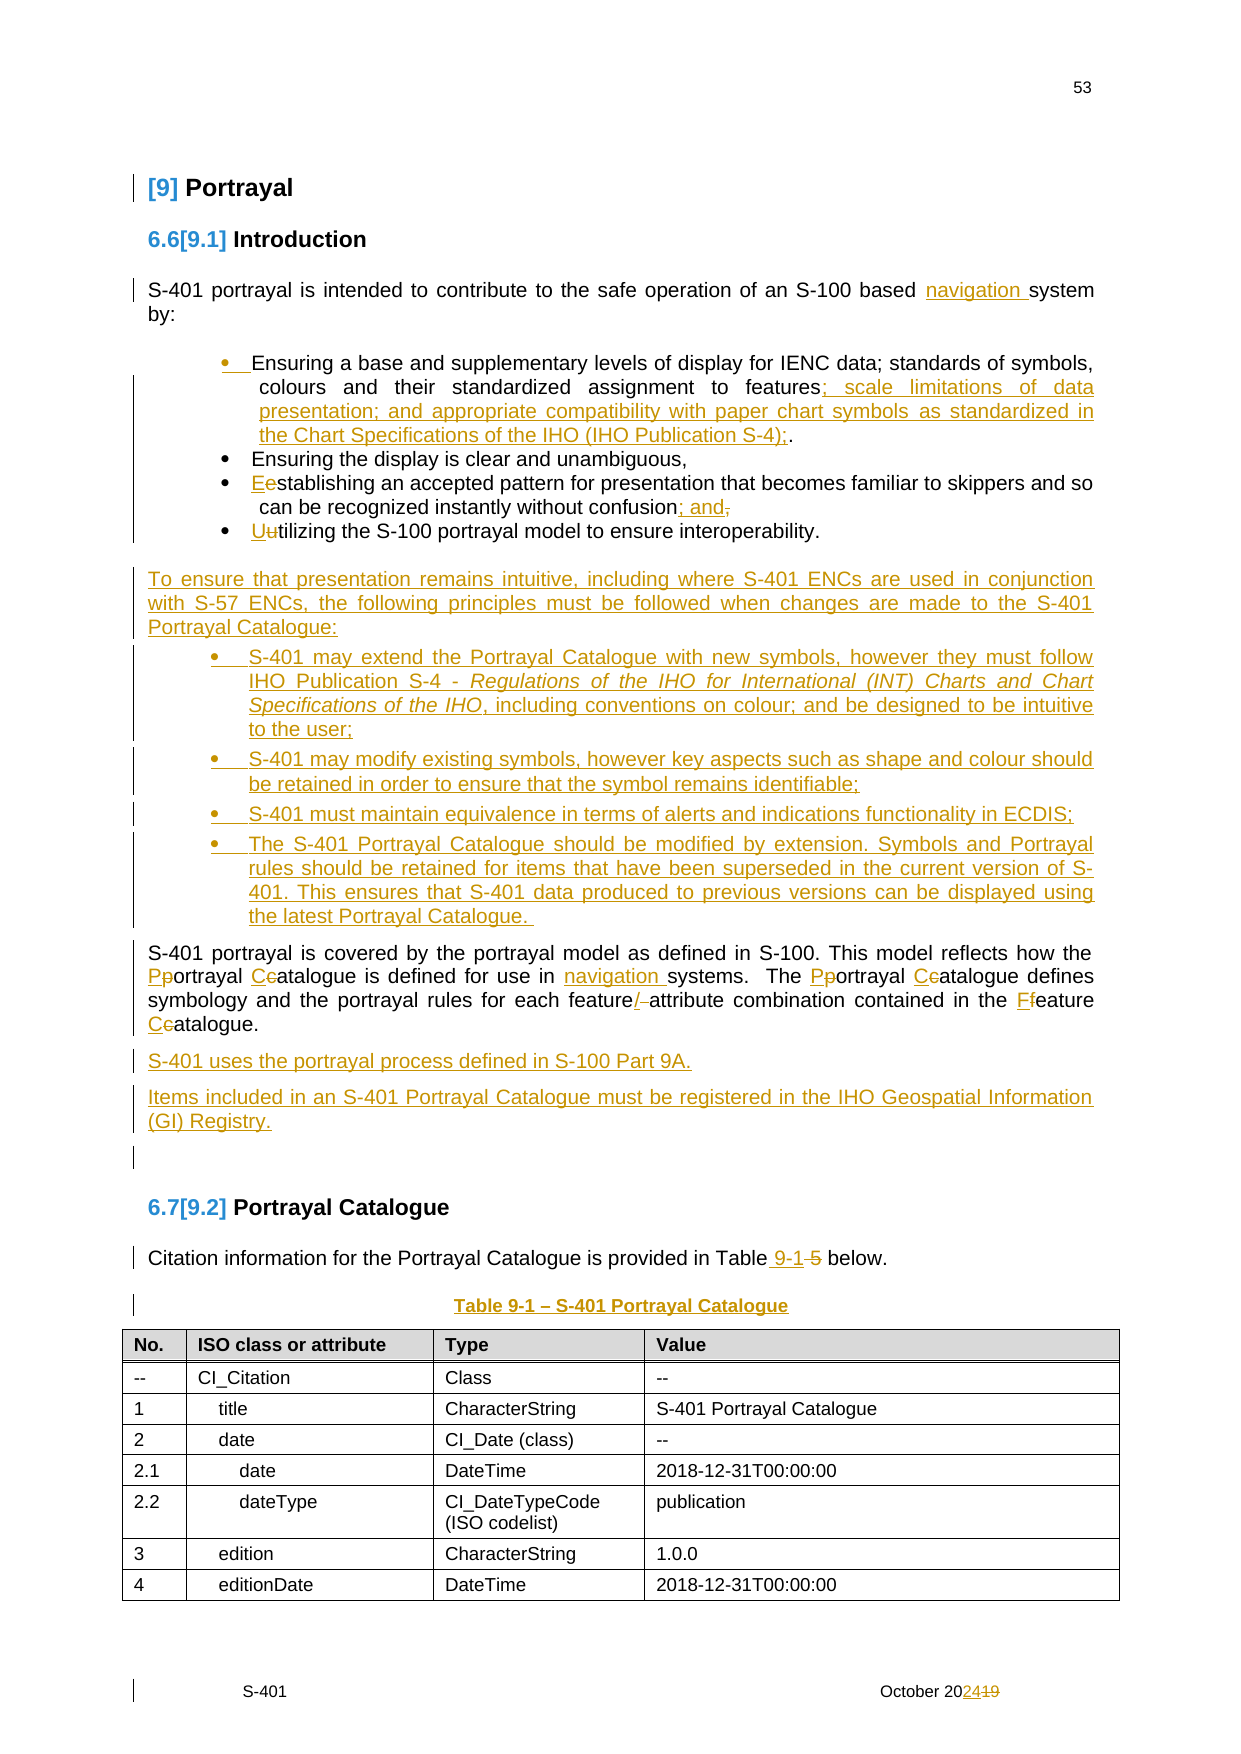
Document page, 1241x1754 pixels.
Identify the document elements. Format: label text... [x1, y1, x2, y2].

table_cell CI_Date (class) [434, 1425, 644, 1454]
subtitle Portrayal Catalogue [148, 1194, 1094, 1221]
table_cell -- [645, 1363, 1119, 1392]
table_cell S-401 Portrayal Catalogue [645, 1394, 1119, 1423]
table_cell 2.2 [123, 1486, 186, 1538]
table_cell -- [645, 1425, 1119, 1454]
table_cell 4 [123, 1570, 186, 1600]
table_header ISO class or attribute [187, 1330, 433, 1359]
table_cell dateType [187, 1486, 433, 1538]
table_header Type [434, 1330, 644, 1359]
table_cell CharacterString [434, 1394, 644, 1423]
table_header No. [123, 1330, 186, 1359]
table_cell 2018-12-31T00:00:00 [645, 1570, 1119, 1600]
table_cell DateTime [434, 1455, 644, 1485]
table_cell date [187, 1455, 433, 1485]
table_cell DateTime [434, 1570, 644, 1600]
subtitle Introduction [148, 227, 1094, 253]
table_cell CI_DateTypeCode (ISO codelist) [434, 1486, 644, 1538]
table_cell 1 [123, 1394, 186, 1423]
table_cell CI_Citation [187, 1363, 433, 1392]
text S-401 portrayal is covered by the portrayal model as defined in S-100. This model reflects how the ortrayal atalogue is defined for use in systems. The ortrayal atalogue defines symbology and the portrayal rules for each featureattribute combination contained in the eature atalogue. [148, 940, 1094, 1036]
table_cell 2.1 [123, 1455, 186, 1485]
list Ensuring a base and supplementary levels of display for IENC data; standards of symbols, colours and their standardized assignment to features. [221, 351, 1094, 447]
table_header Value [645, 1330, 1119, 1359]
table_cell 3 [123, 1539, 186, 1569]
text Citation information for the Portrayal Catalogue is provided in Table below. [148, 1246, 1094, 1269]
list stablishing an accepted pattern for presentation that becomes familiar to skippers and so can be recognized instantly without confusion [221, 471, 1094, 519]
text S-401 portrayal is intended to contribute to the safe operation of an S-100 based system by: [148, 278, 1094, 326]
table_cell publication [645, 1486, 1119, 1538]
table_cell -- [123, 1363, 186, 1392]
table_cell edition [187, 1539, 433, 1569]
table_cell editionDate [187, 1570, 433, 1600]
table_cell CharacterString [434, 1539, 644, 1569]
table_cell 2018-12-31T00:00:00 [645, 1455, 1119, 1485]
table_cell 2 [123, 1425, 186, 1454]
list Ensuring the display is clear and unambiguous, [221, 447, 1094, 471]
table_cell 1.0.0 [645, 1539, 1119, 1569]
table_cell date [187, 1425, 433, 1454]
list tilizing the S-100 portrayal model to ensure interoperability. [221, 519, 1094, 543]
table_cell Class [434, 1363, 644, 1392]
table_cell title [187, 1394, 433, 1423]
subtitle Portrayal [148, 174, 1094, 202]
